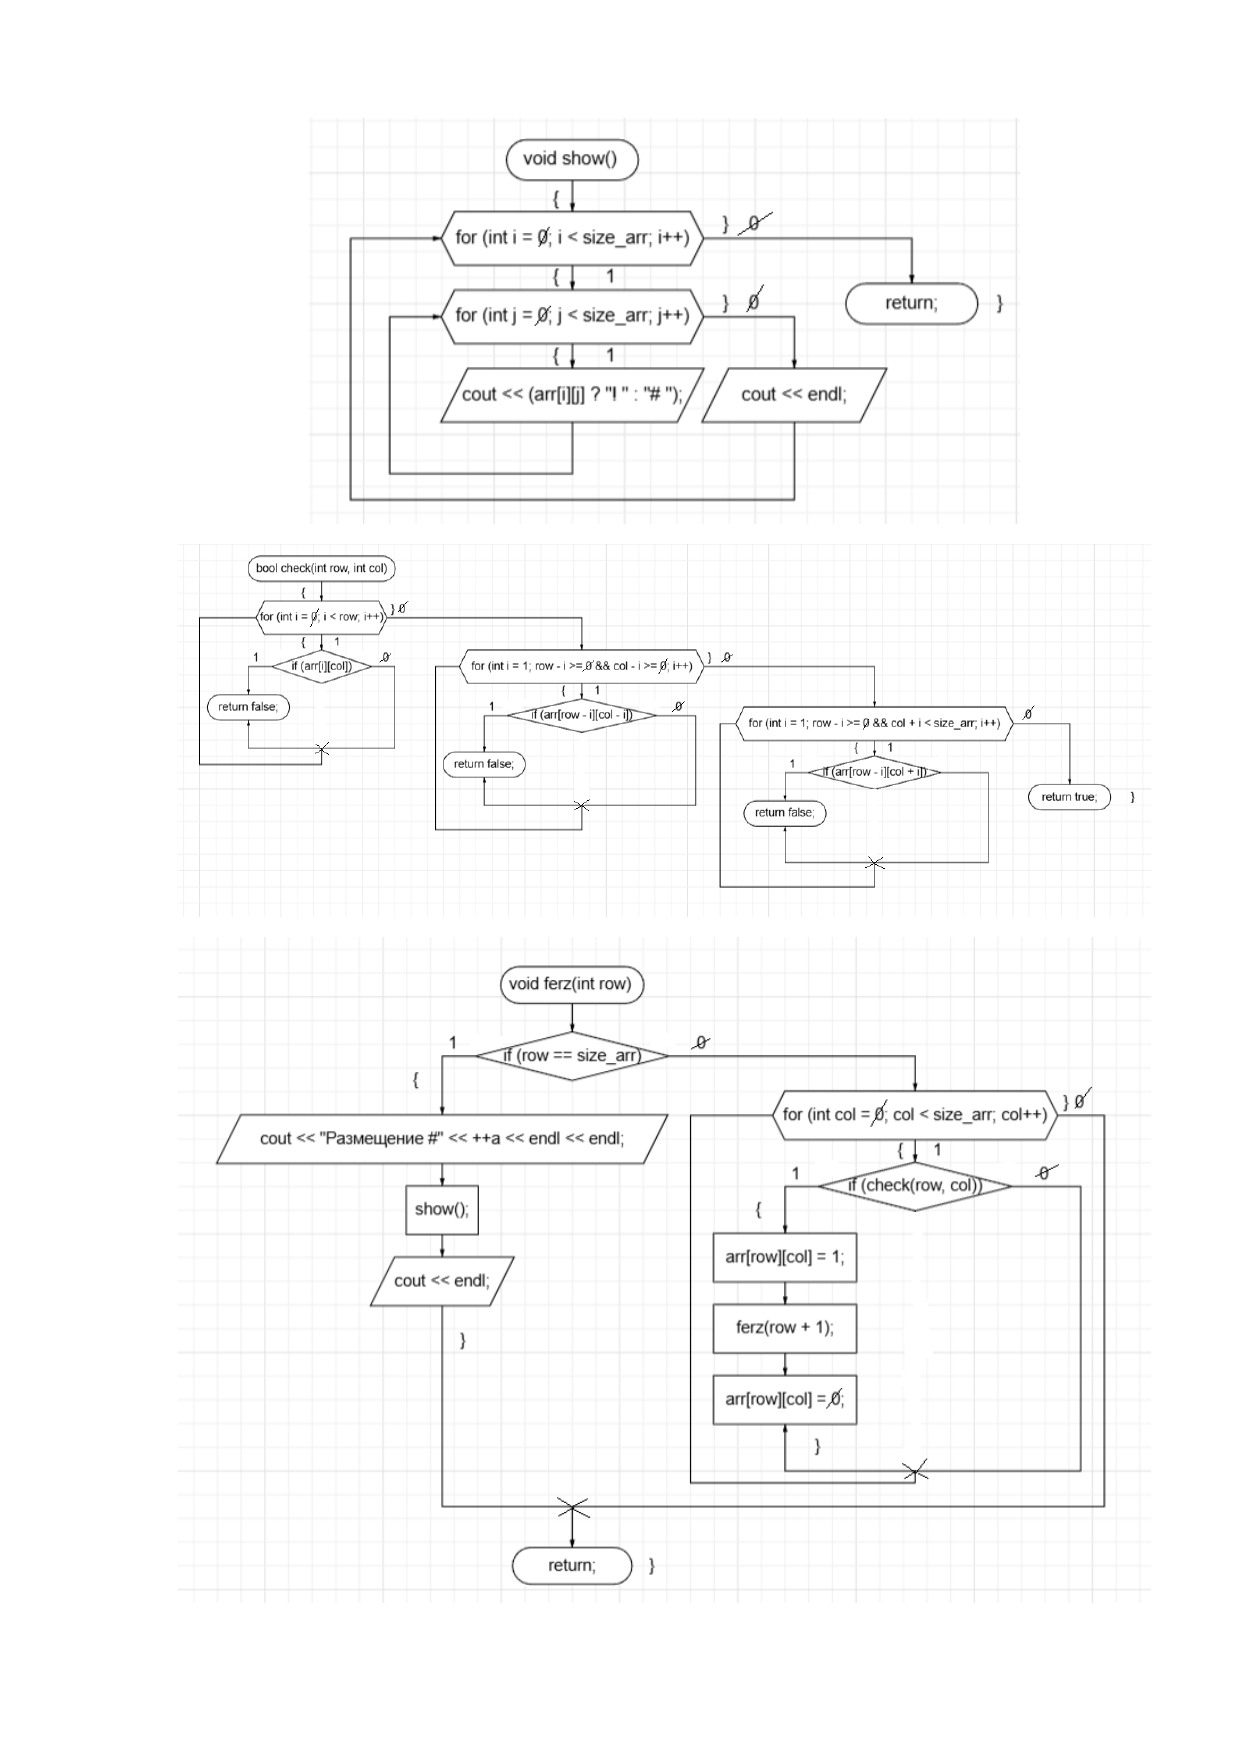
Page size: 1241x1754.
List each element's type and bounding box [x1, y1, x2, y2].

picture [177, 544, 1152, 917]
picture [308, 118, 1021, 524]
picture [177, 937, 1152, 1603]
